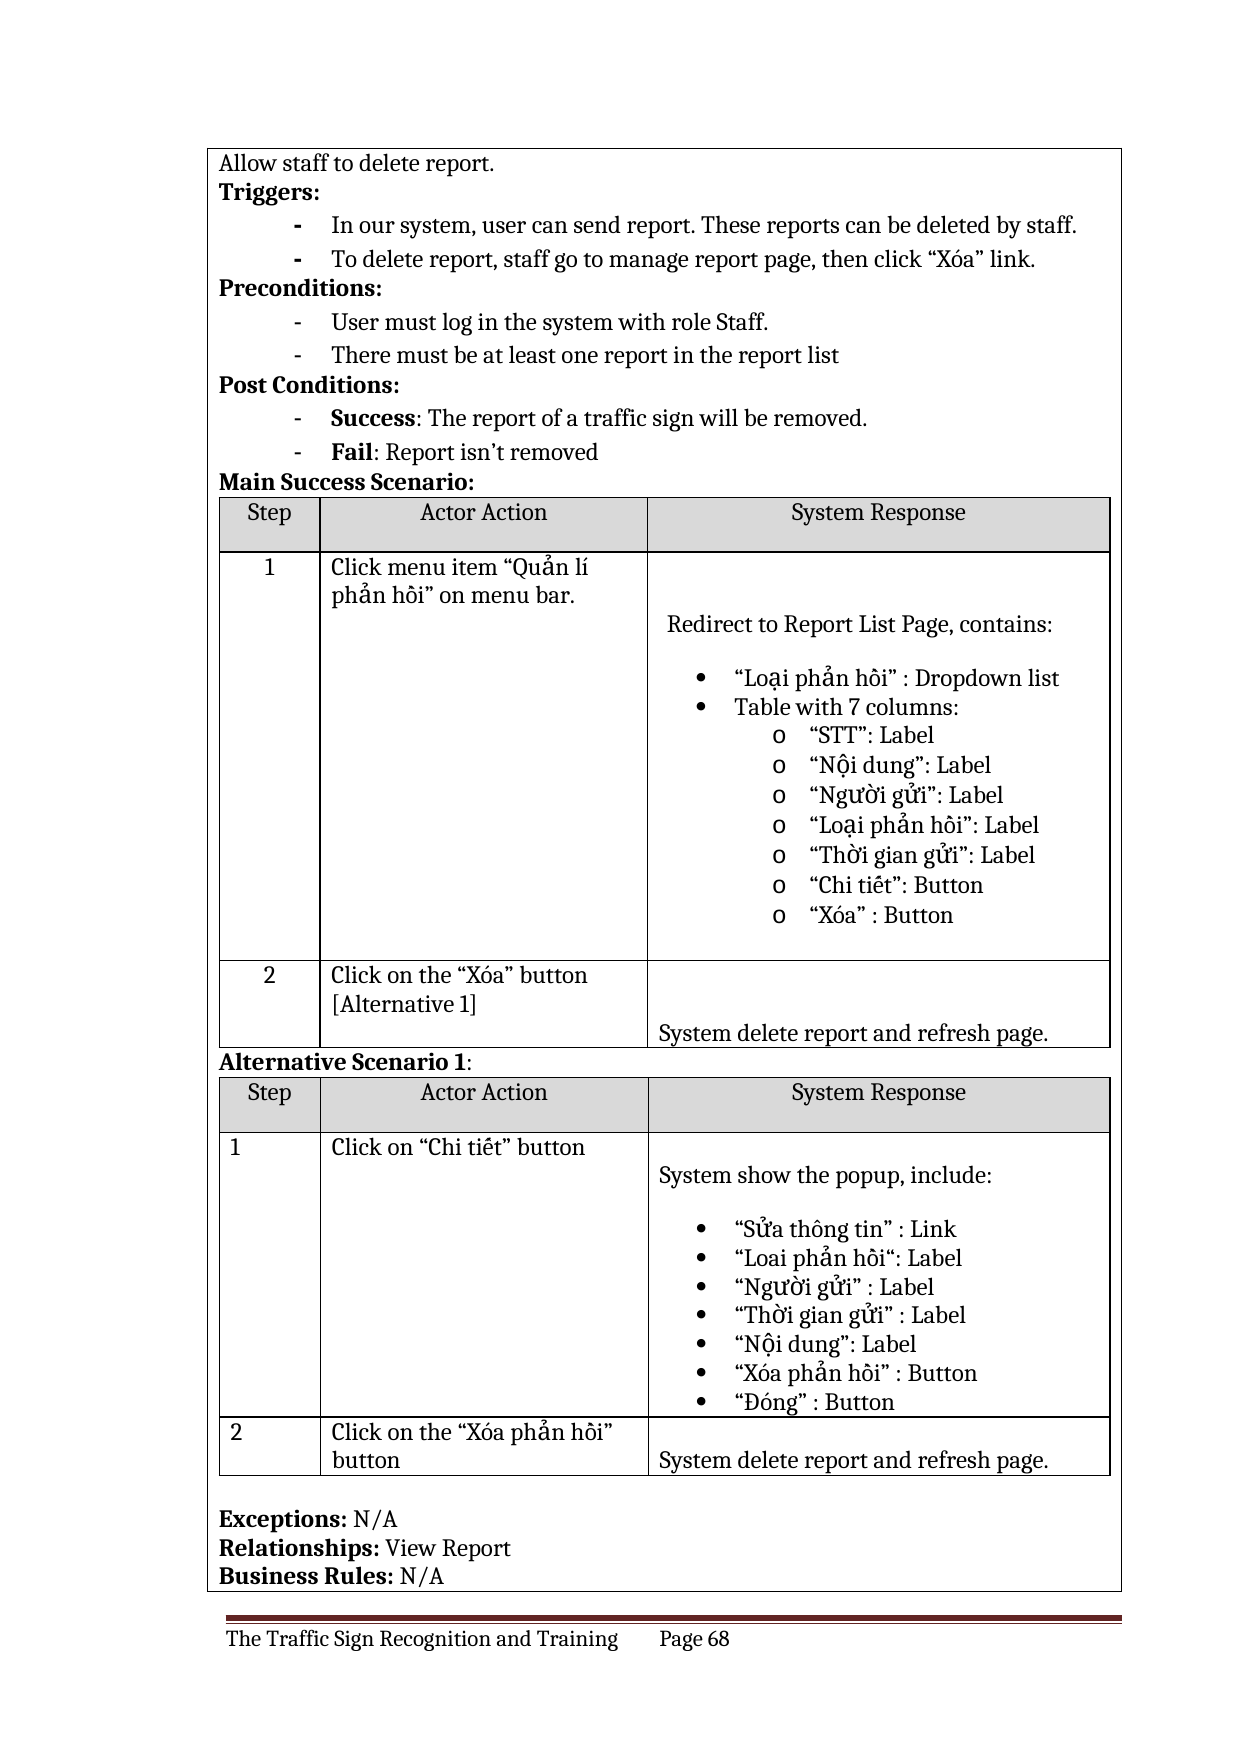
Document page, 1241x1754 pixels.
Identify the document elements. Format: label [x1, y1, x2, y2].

table_cell [208, 149, 1121, 1591]
